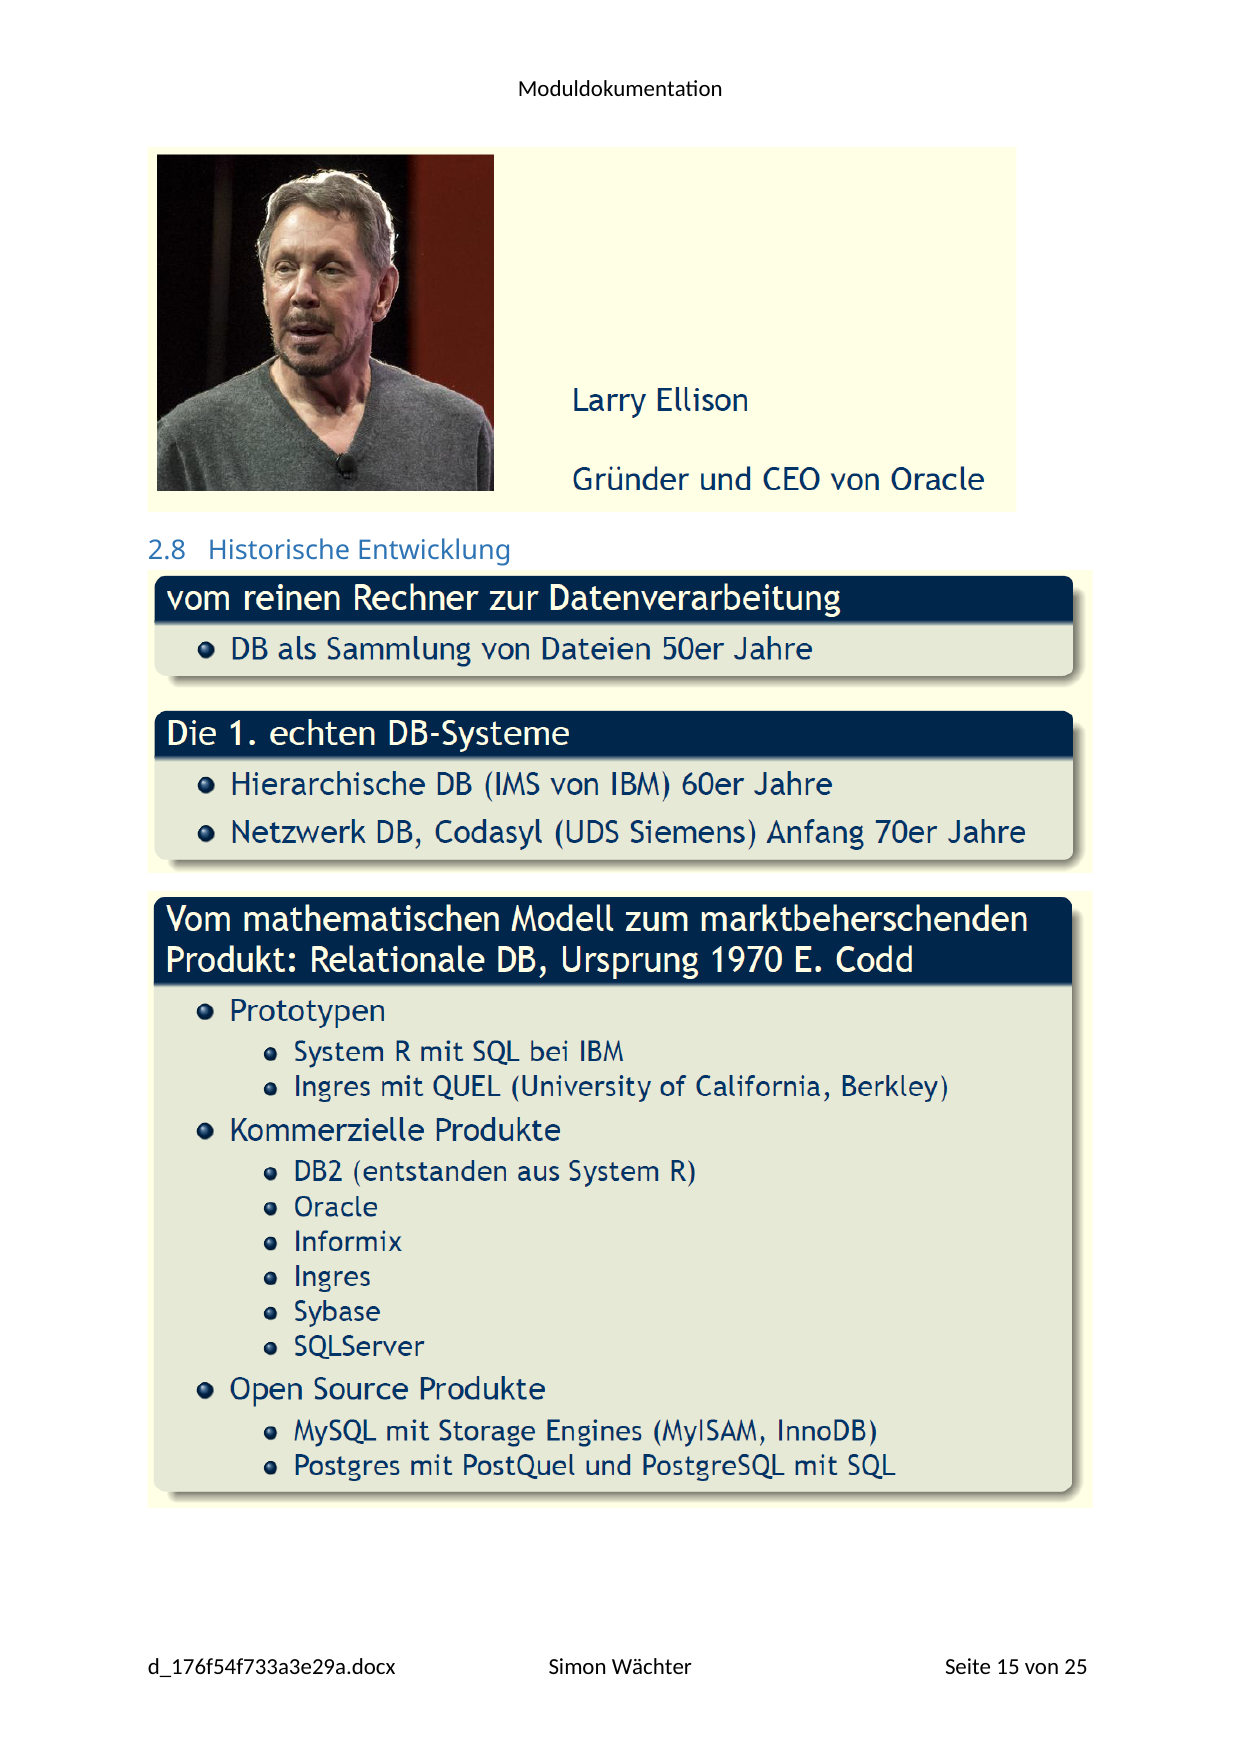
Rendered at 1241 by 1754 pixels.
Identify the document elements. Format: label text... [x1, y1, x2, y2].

picture [147, 891, 1093, 1508]
subtitle Historische Entwicklung [148, 530, 1093, 567]
picture [147, 570, 1093, 873]
picture [147, 147, 1017, 512]
